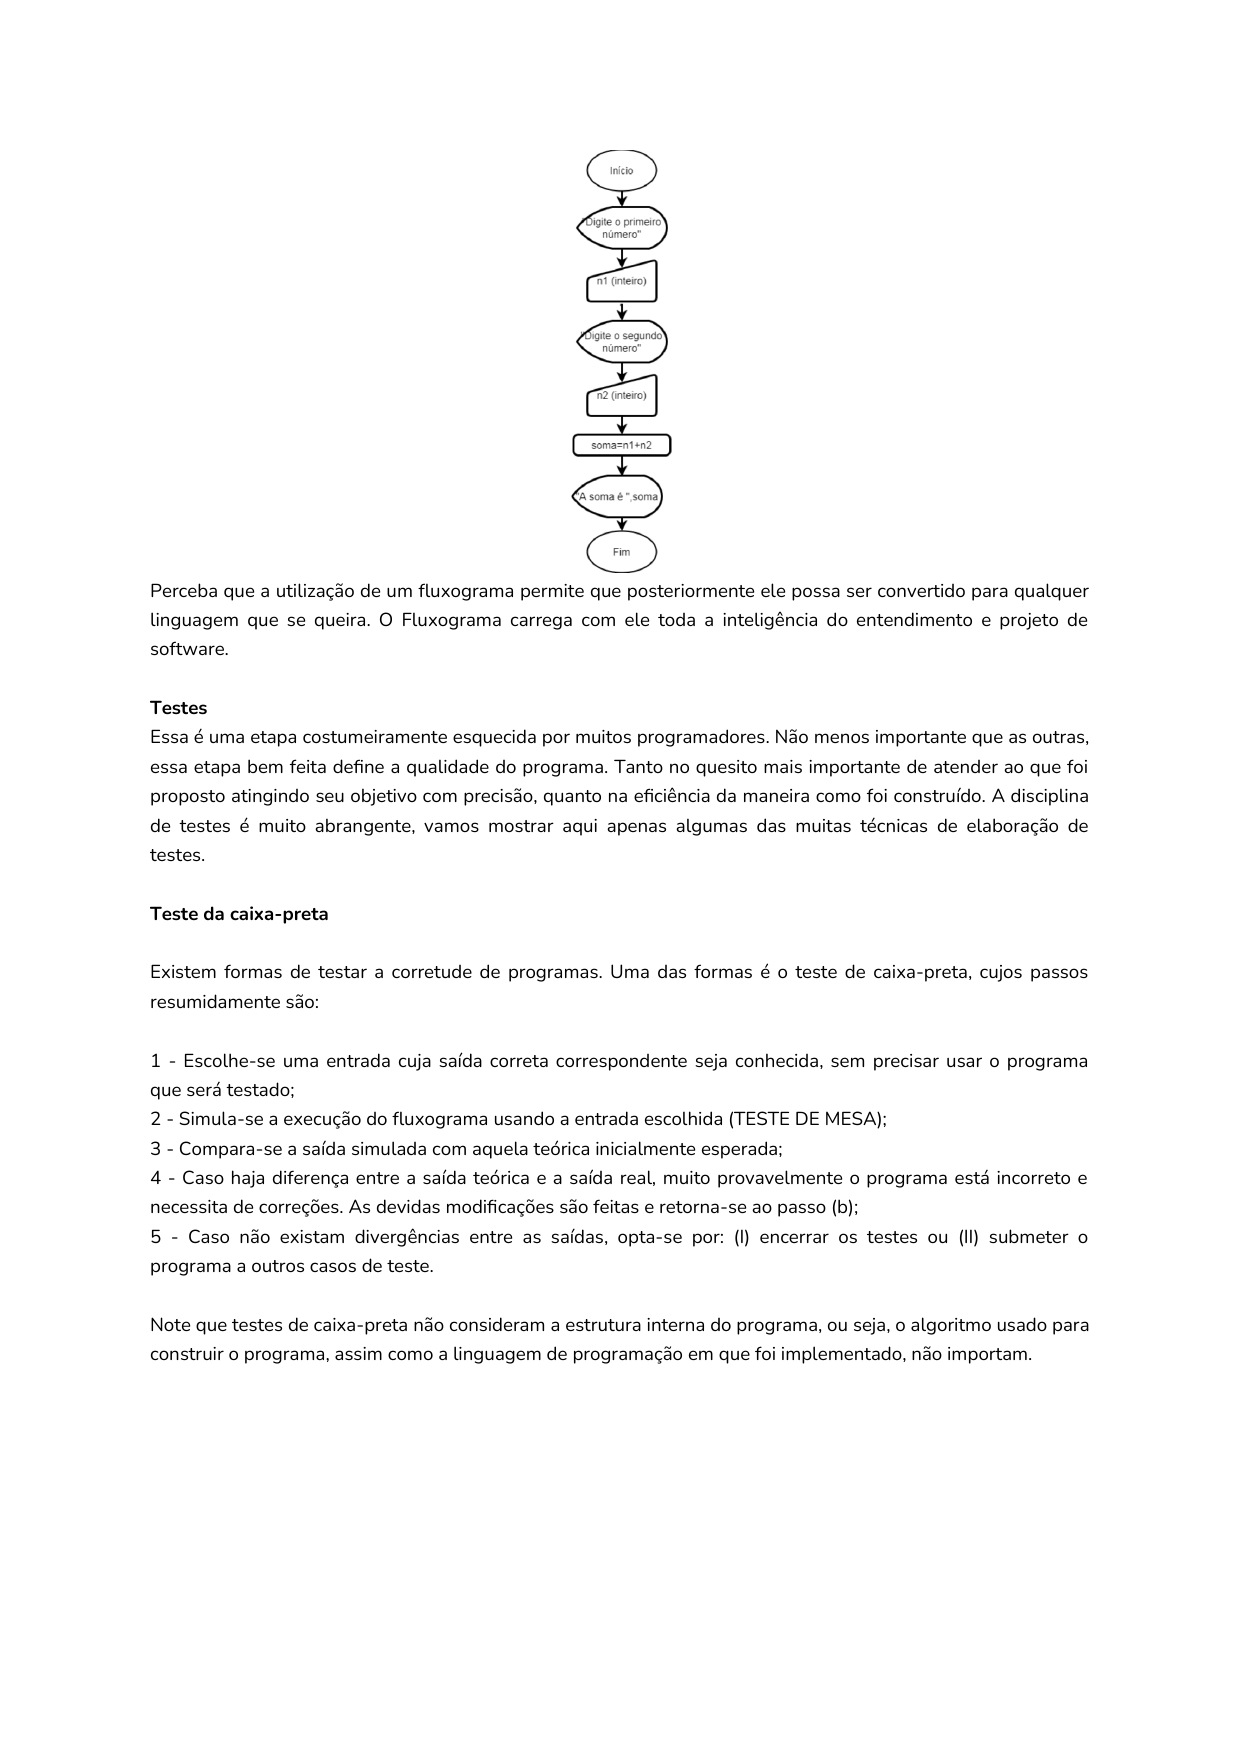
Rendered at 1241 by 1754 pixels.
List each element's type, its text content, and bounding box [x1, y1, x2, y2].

text Perceba que a utilização de um fluxograma permite que posteriormente ele possa ser convertido para qualquer linguagem que se queira. O Fluxograma carrega com ele toda a inteligência do entendimento e projeto de software. [150, 578, 1090, 662]
text 2 - Simula-se a execução do fluxograma usando a entrada escolhida (TESTE DE MESA); [150, 1107, 1090, 1132]
text 5 - Caso não existam divergências entre as saídas, opta-se por: (I) encerrar os testes ou (II) submeter o programa a outros casos de teste. [150, 1224, 1090, 1279]
text Note que testes de caixa-preta não consideram a estrutura interna do programa, ou seja, o algoritmo usado para construir o programa, assim como a linguagem de programação em que foi implementado, não importam. [150, 1312, 1090, 1367]
subtitle Teste da caixa-preta [150, 901, 1090, 927]
text Essa é uma etapa costumeiramente esquecida por muitos programadores. Não menos importante que as outras, essa etapa bem feita define a qualidade do programa. Tanto no quesito mais importante de atender ao que foi proposto atingindo seu objetivo com precisão, quanto na eficiência da maneira como foi construído. A disciplina de testes é muito abrangente, vamos mostrar aqui apenas algumas das muitas técnicas de elaboração de testes. [150, 725, 1090, 868]
subtitle Testes [150, 696, 1090, 721]
text 3 - Compara-se a saída simulada com aquela teórica inicialmente esperada; [150, 1136, 1090, 1162]
text 1 - Escolhe-se uma entrada cuja saída correta correspondente seja conhecida, sem precisar usar o programa que será testado; [150, 1048, 1090, 1103]
text Existem formas de testar a corretude de programas. Uma das formas é o teste de caixa-preta, cujos passos resumidamente são: [150, 960, 1090, 1015]
text 4 - Caso haja diferença entre a saída teórica e a saída real, muito provavelmente o programa está incorreto e necessita de correções. As devidas modificações são feitas e retorna-se ao passo (b); [150, 1166, 1090, 1221]
picture [557, 150, 683, 575]
